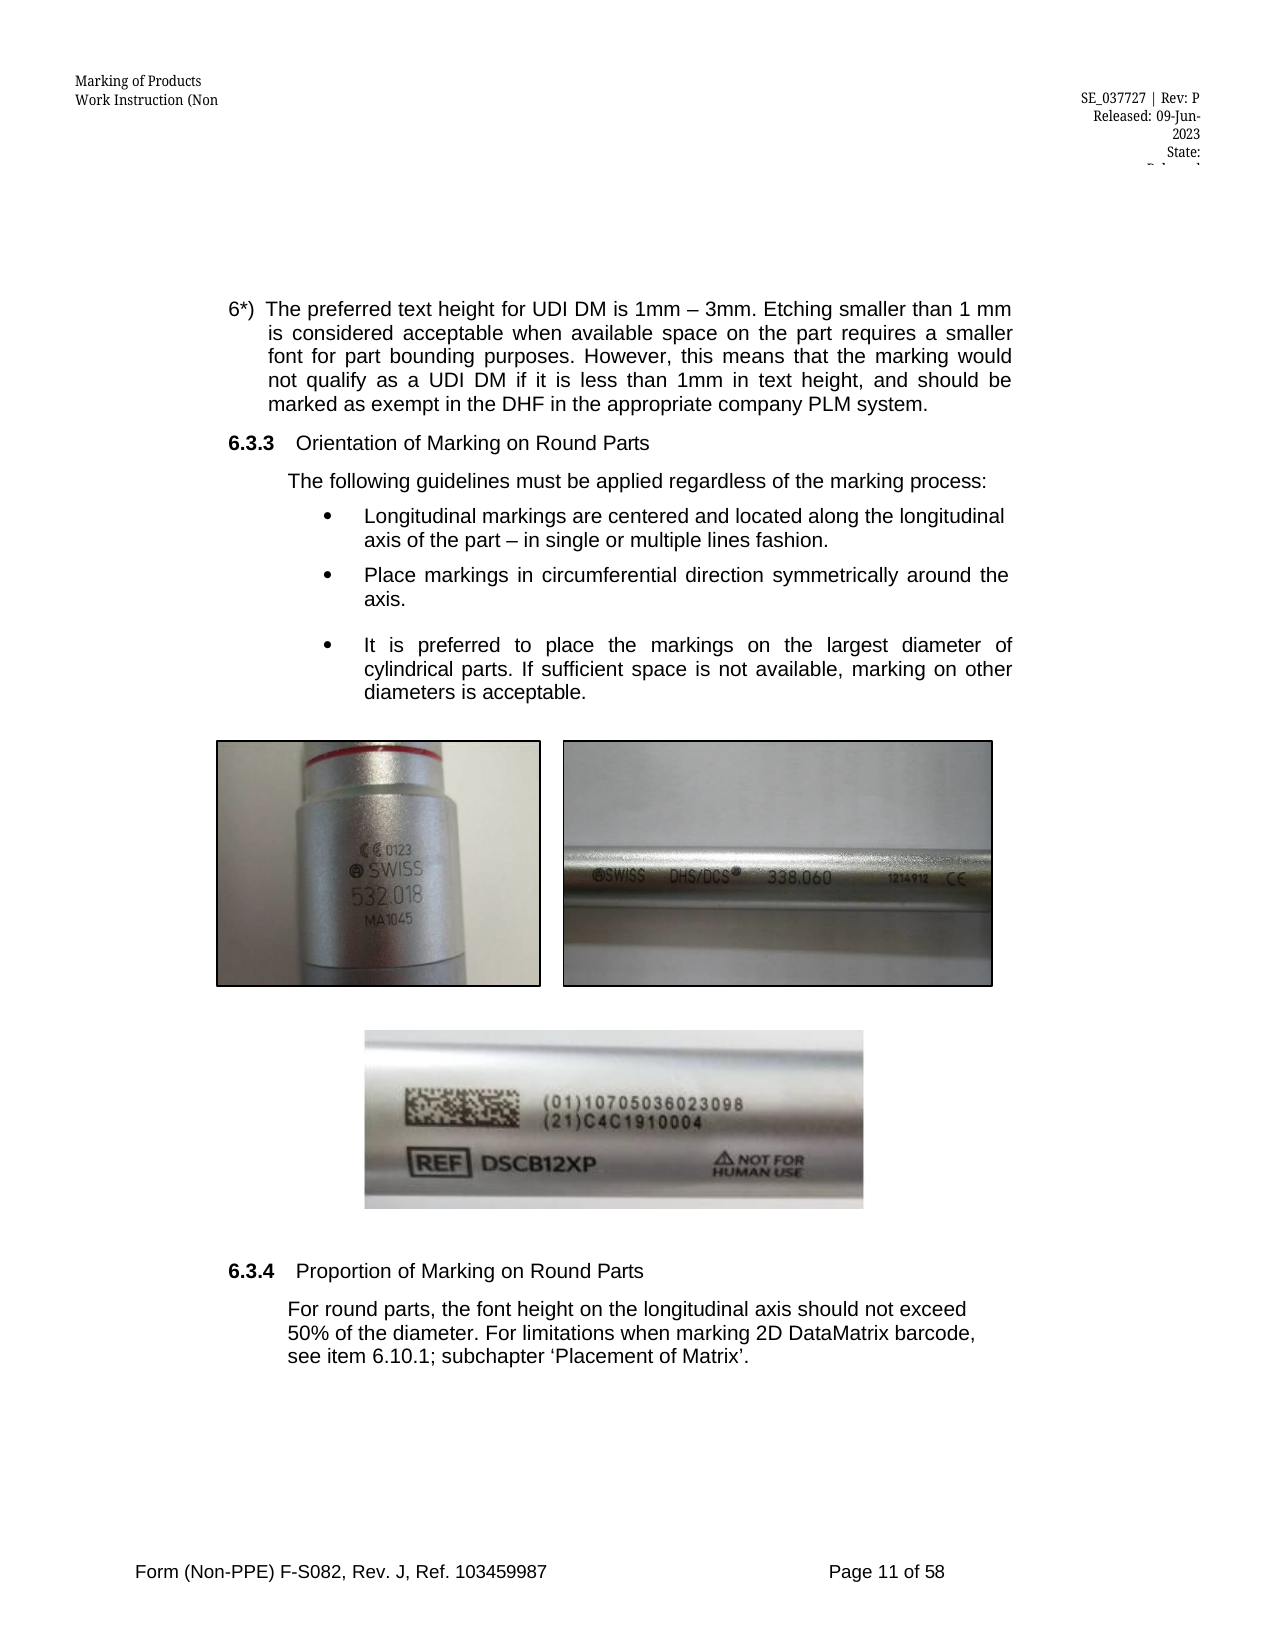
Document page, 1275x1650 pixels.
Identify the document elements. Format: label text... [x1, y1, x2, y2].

list Longitudinal markings are centered and located along the longitudinal axis of the part – in single or multiple lines fashion. [324, 504, 1013, 552]
list It is preferred to place the markings on the largest diameter of cylindrical parts. If sufficient space is not available, marking on other diameters is acceptable. [324, 633, 1013, 704]
picture [362, 1030, 865, 1209]
text For round parts, the font height on the longitudinal axis should not exceed 50% of the diameter. For limitations when marking 2D DataMatrix barcode, see item 6.10.1; subchapter ‘Placement of Matrix’. [287, 1297, 1007, 1368]
picture [564, 742, 991, 985]
picture [218, 742, 539, 985]
list Orientation of Marking on Round Parts [228, 430, 1162, 454]
text The following guidelines must be applied regardless of the marking process: [287, 469, 1162, 493]
list Proportion of Marking on Round Parts [228, 1258, 1162, 1282]
text 6*) The preferred text height for UDI DM is 1mm – 3mm. Etching smaller than 1 mm is considered acceptable when available space on the part requires a smaller font for part bounding purposes. However, this means that the marking would not qualify as a UDI DM if it is less than 1mm in text height, and should be marked as exempt in the DHF in the appropriate company PLM system. [228, 298, 1013, 415]
list Place markings in circumferential direction symmetrically around the axis. [324, 563, 1013, 610]
